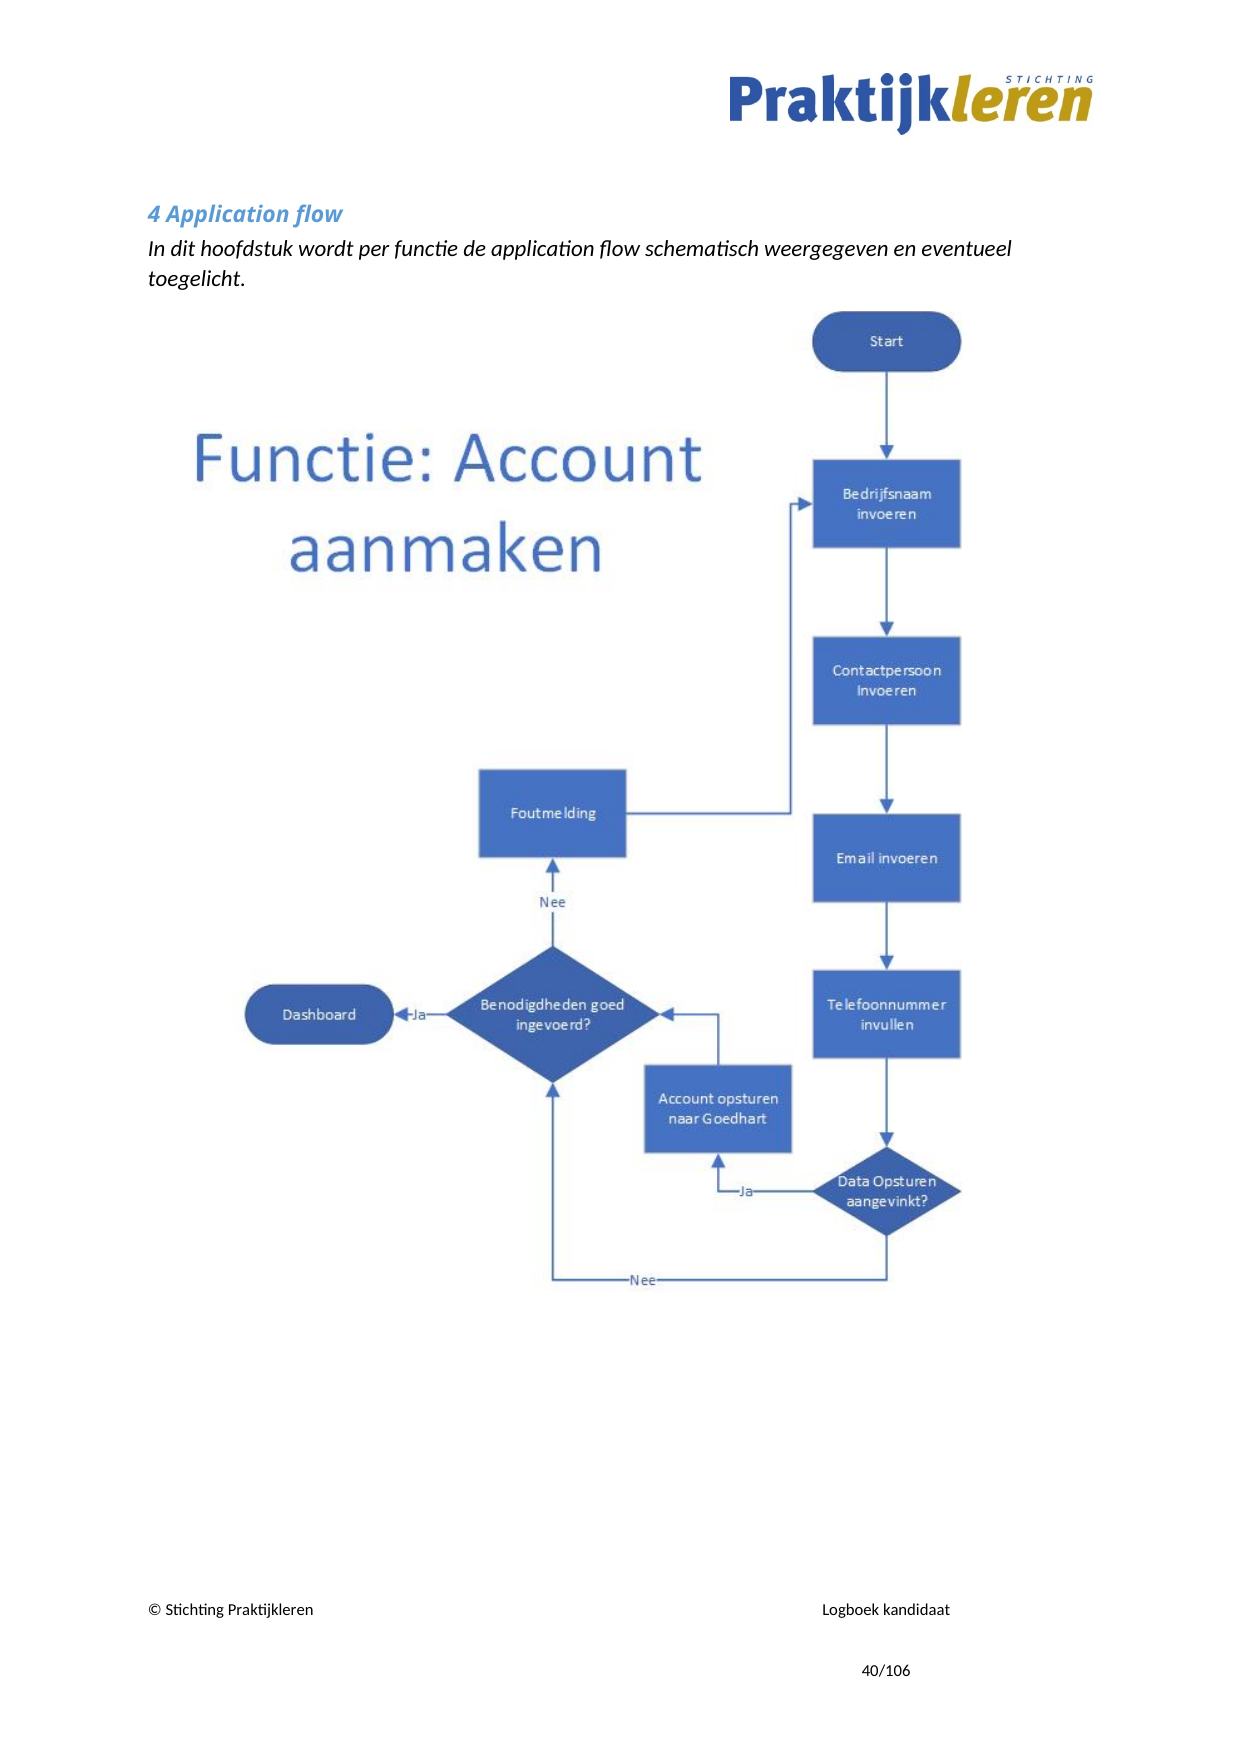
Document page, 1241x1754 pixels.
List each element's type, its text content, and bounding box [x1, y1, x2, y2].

picture [730, 73, 1093, 135]
picture [152, 311, 963, 1299]
subtitle 4 Application flow [148, 198, 1093, 229]
text In dit hoofdstuk wordt per functie de application flow schematisch weergegeven en eventueel toegelicht. [148, 234, 1093, 292]
